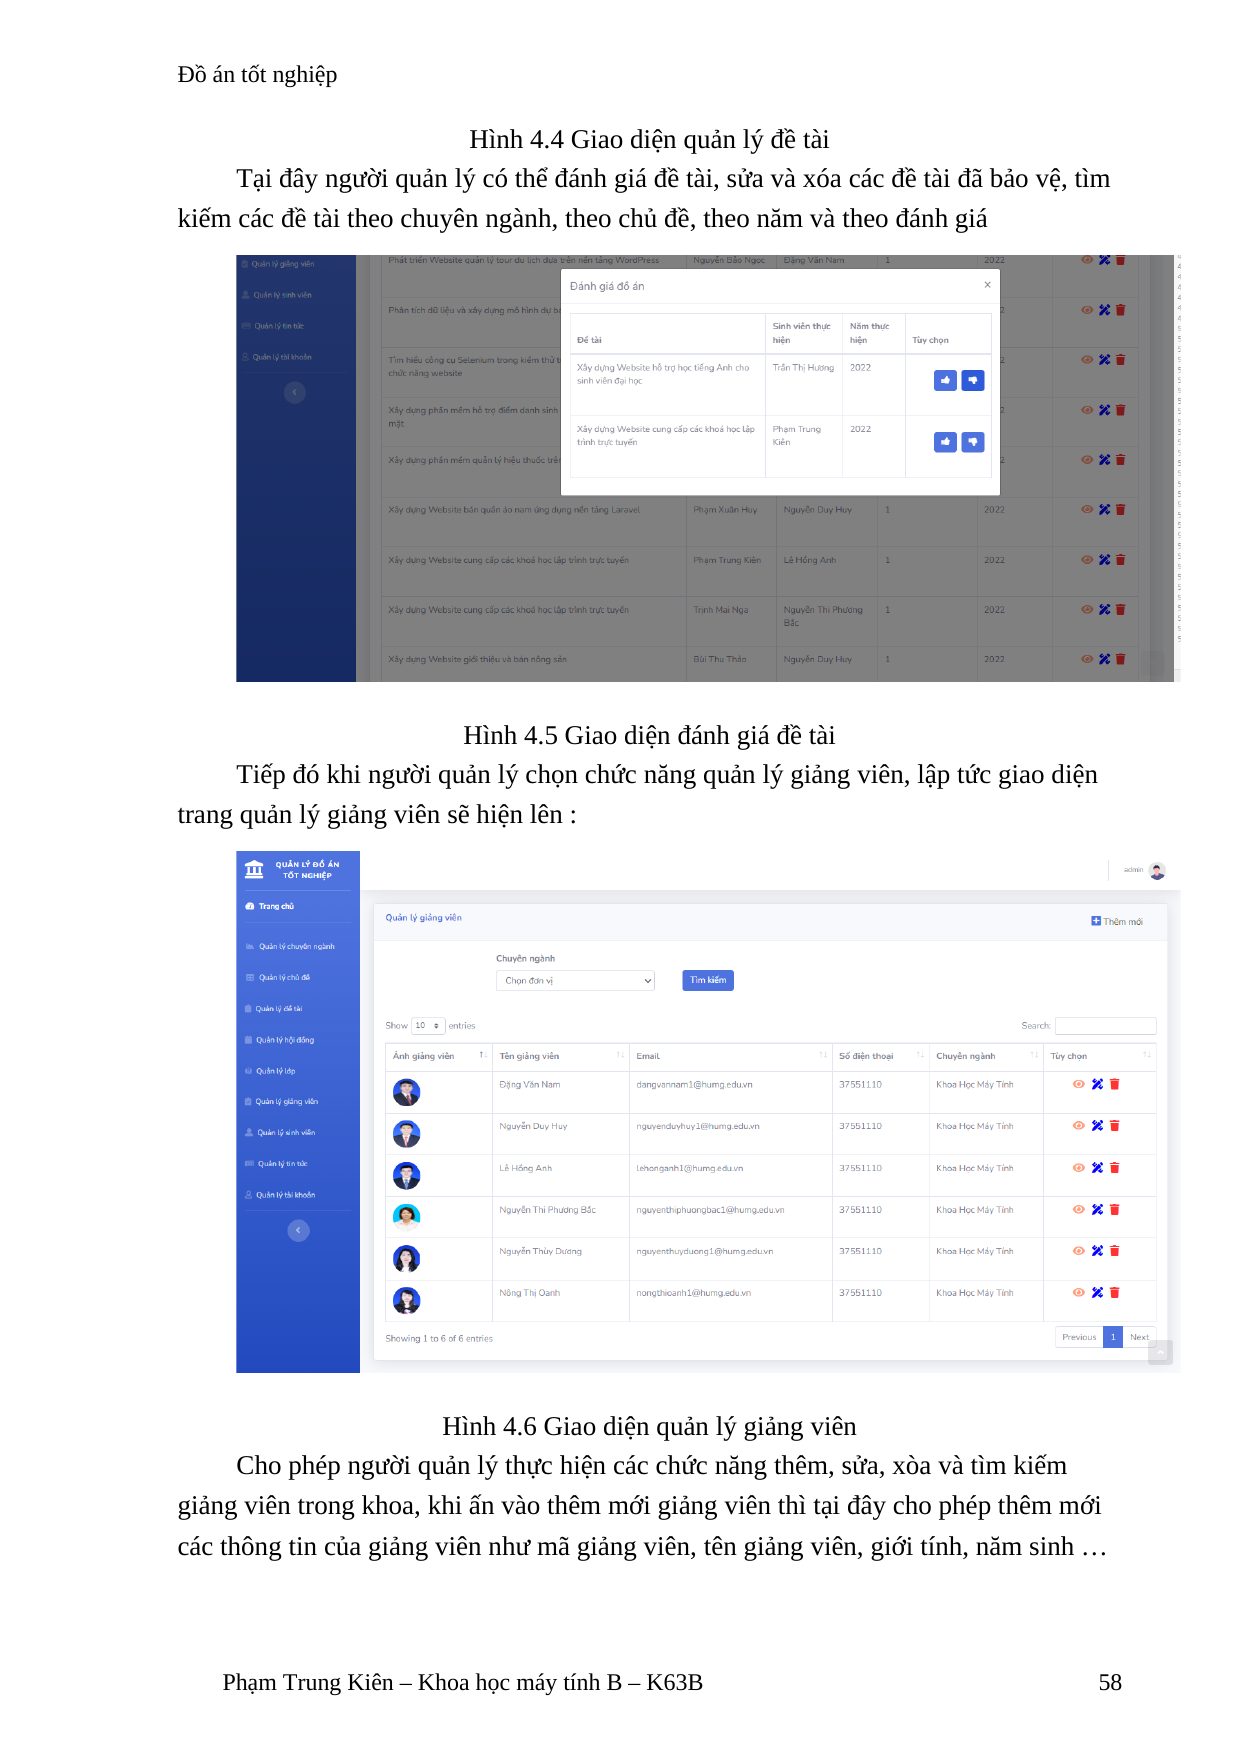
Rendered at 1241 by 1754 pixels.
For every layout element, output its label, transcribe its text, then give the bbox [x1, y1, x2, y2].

text Cho phép người quản lý thực hiện các chức năng thêm, sửa, xòa và tìm kiếm giảng viên trong khoa, khi ấn vào thêm mới giảng viên thì tại đây cho phép thêm mới các thông tin của giảng viên như mã giảng viên, tên giảng viên, giới tính, năm sinh … [177, 1449, 1122, 1561]
picture [236, 255, 1181, 682]
subtitle Hình 4.5 Giao diện đánh giá đề tài [177, 714, 1122, 752]
picture [236, 851, 1181, 1373]
text Tại đây người quản lý có thể đánh giá đề tài, sửa và xóa các đề tài đã bảo vệ, tìm kiếm các đề tài theo chuyên ngành, theo chủ đề, theo năm và theo đánh giá [177, 162, 1122, 233]
text Tiếp đó khi người quản lý chọn chức năng quản lý giảng viên, lập tức giao diện trang quản lý giảng viên sẽ hiện lên : [177, 758, 1122, 829]
subtitle Hình 4.6 Giao diện quản lý giảng viên [177, 1405, 1122, 1443]
subtitle Hình 4.4 Giao diện quản lý đề tài [177, 118, 1122, 156]
